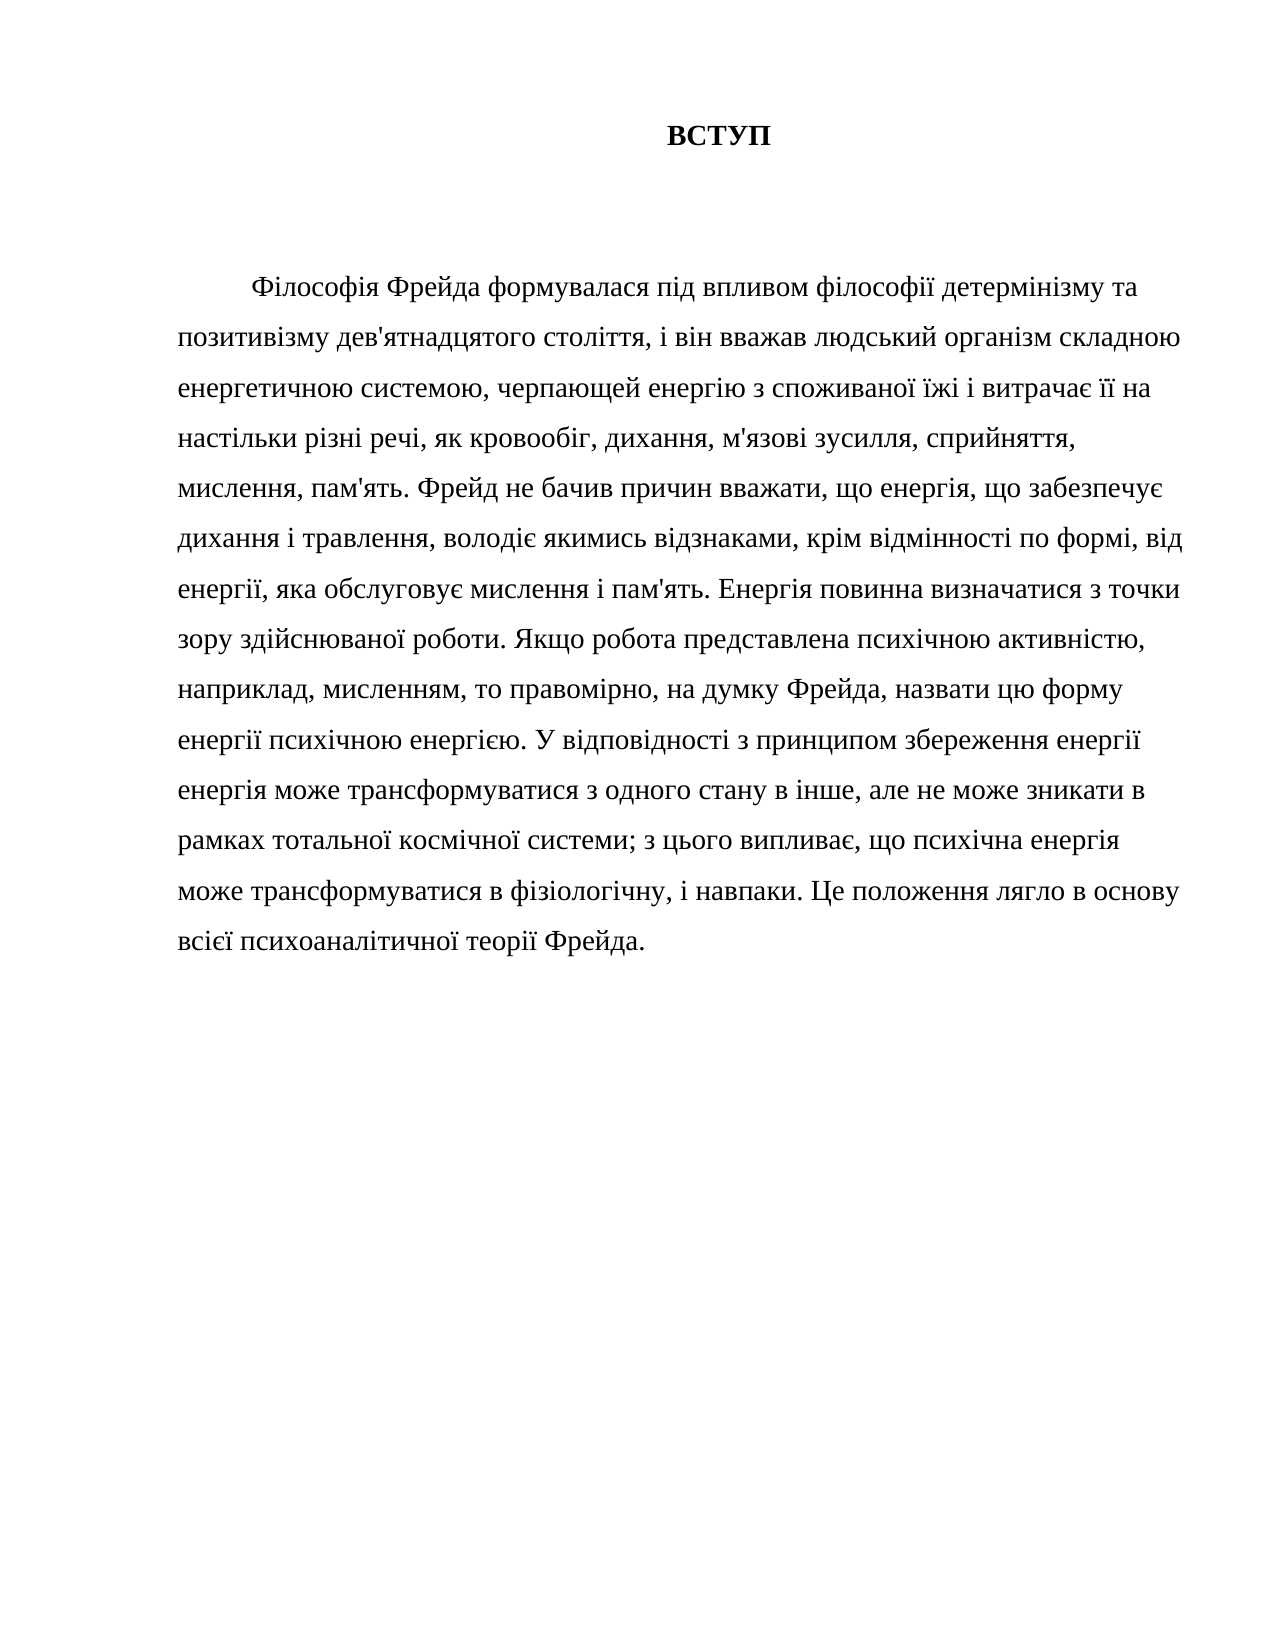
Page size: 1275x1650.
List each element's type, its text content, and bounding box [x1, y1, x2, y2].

subtitle ВСТУП [177, 118, 1186, 152]
text Філософія Фрейда формувалася під впливом філософії детермінізму та позитивізму дев'ятнадцятого століття, і він вважав людський організм складною енергетичною системою, черпающей енергію з споживаної їжі і витрачає її на настільки різні речі, як кровообіг, дихання, м'язові зусилля, сприйняття, мислення, пам'ять. Фрейд не бачив причин вважати, що енергія, що забезпечує дихання і травлення, володіє якимись відзнаками, крім відмінності по формі, від енергії, яка обслуговує мислення і пам'ять. Енергія повинна визначатися з точки зору здійснюваної роботи. Якщо робота представлена психічною активністю, наприклад, мисленням, то правомірно, на думку Фрейда, назвати цю форму енергії психічною енергією. У відповідності з принципом збереження енергії енергія може трансформуватися з одного стану в інше, але не може зникати в рамках тотальної космічної системи; з цього випливає, що психічна енергія може трансформуватися в фізіологічну, і навпаки. Це положення лягло в основу всієї психоаналітичної теорії Фрейда. [177, 269, 1186, 957]
